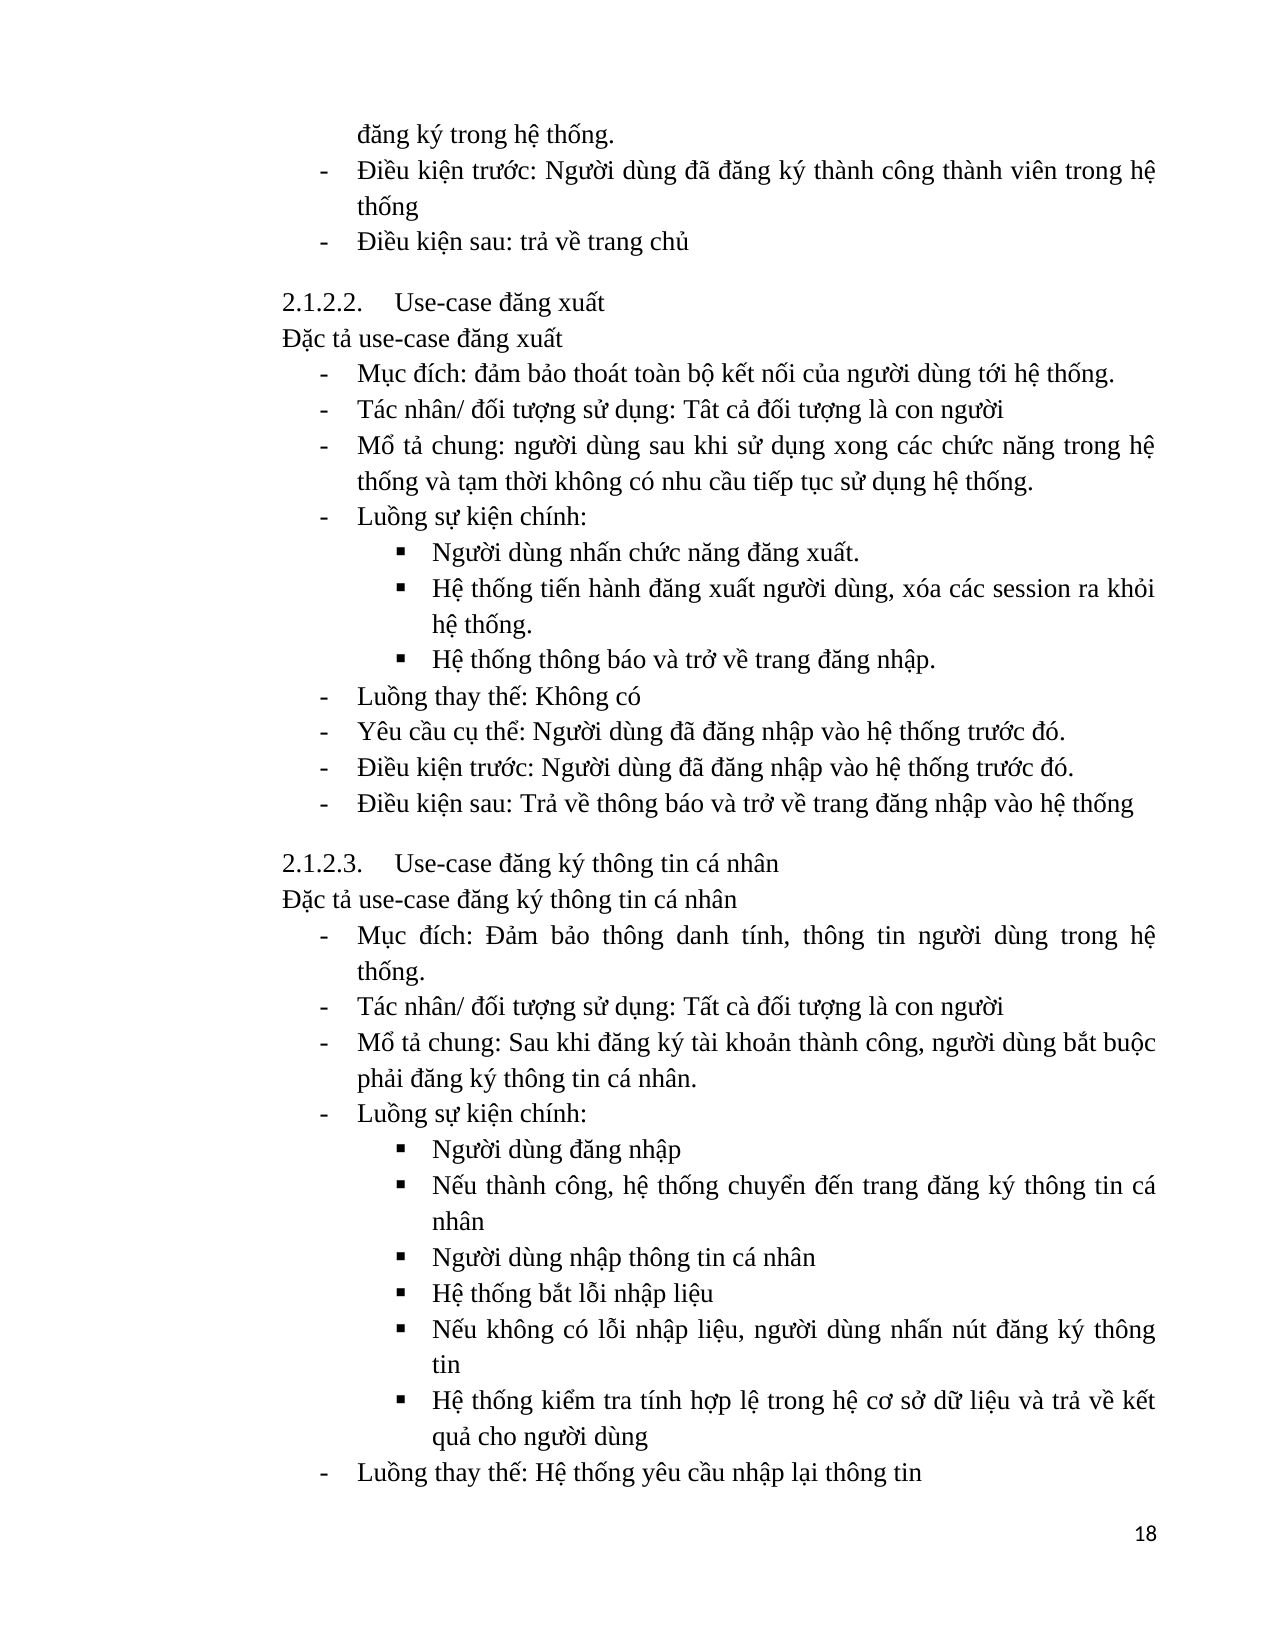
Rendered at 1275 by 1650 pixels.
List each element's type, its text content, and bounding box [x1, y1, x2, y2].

text Đặc tả use-case đăng ký thông tin cá nhân [282, 883, 1157, 914]
list Yêu cầu cụ thể: Người dùng đã đăng nhập vào hệ thống trước đó. [319, 715, 1157, 746]
list Hệ thống tiến hành đăng xuất người dùng, xóa các session ra khỏi hệ thống. [394, 572, 1157, 639]
list Luồng thay thế: Hệ thống yêu cầu nhập lại thông tin [319, 1456, 1157, 1487]
list Điều kiện trước: Người dùng đã đăng ký thành công thành viên trong hệ thống [319, 154, 1157, 221]
list Điều kiện sau: trả về trang chủ [319, 225, 1157, 256]
list Hệ thống bắt lỗi nhập liệu [394, 1277, 1157, 1308]
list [319, 118, 1157, 149]
list Tác nhân/ đối tượng sử dụng: Tất cà đối tượng là con người [319, 990, 1157, 1022]
list Người dùng đăng nhập [394, 1133, 1157, 1164]
list Mổ tả chung: Sau khi đăng ký tài khoản thành công, người dùng bắt buộc phải đăng ký thông tin cá nhân. [319, 1026, 1157, 1093]
list Hệ thống kiểm tra tính hợp lệ trong hệ cơ sở dữ liệu và trả về kết quả cho người dùng [394, 1384, 1157, 1451]
list Mục đích: đảm bảo thoát toàn bộ kết nối của người dùng tới hệ thống. [319, 357, 1157, 389]
list Luồng thay thế: Không có [319, 679, 1157, 711]
list Luồng sự kiện chính: [319, 1098, 1157, 1129]
list Use-case đăng ký thông tin cá nhân [282, 847, 1157, 879]
list Luồng sự kiện chính: [319, 500, 1157, 532]
list Hệ thống thông báo và trở về trang đăng nhập. [394, 644, 1157, 675]
list Nếu không có lỗi nhập liệu, người dùng nhấn nút đăng ký thông tin [394, 1313, 1157, 1380]
list Nếu thành công, hệ thống chuyển đến trang đăng ký thông tin cá nhân [394, 1169, 1157, 1236]
list Mổ tả chung: người dùng sau khi sử dụng xong các chức năng trong hệ thống và tạm thời không có nhu cầu tiếp tục sử dụng hệ thống. [319, 429, 1157, 496]
text Đặc tả use-case đăng xuất [282, 322, 1157, 353]
list Use-case đăng xuất [282, 286, 1157, 317]
list Điều kiện trước: Người dùng đã đăng nhập vào hệ thống trước đó. [319, 751, 1157, 782]
list Tác nhân/ đối tượng sử dụng: Tât cả đối tượng là con người [319, 393, 1157, 424]
list Mục đích: Đảm bảo thông danh tính, thông tin người dùng trong hệ thống. [319, 919, 1157, 986]
list Người dùng nhập thông tin cá nhân [394, 1241, 1157, 1272]
list Người dùng nhấn chức năng đăng xuất. [394, 536, 1157, 567]
list Điều kiện sau: Trả về thông báo và trở về trang đăng nhập vào hệ thống [319, 787, 1157, 818]
